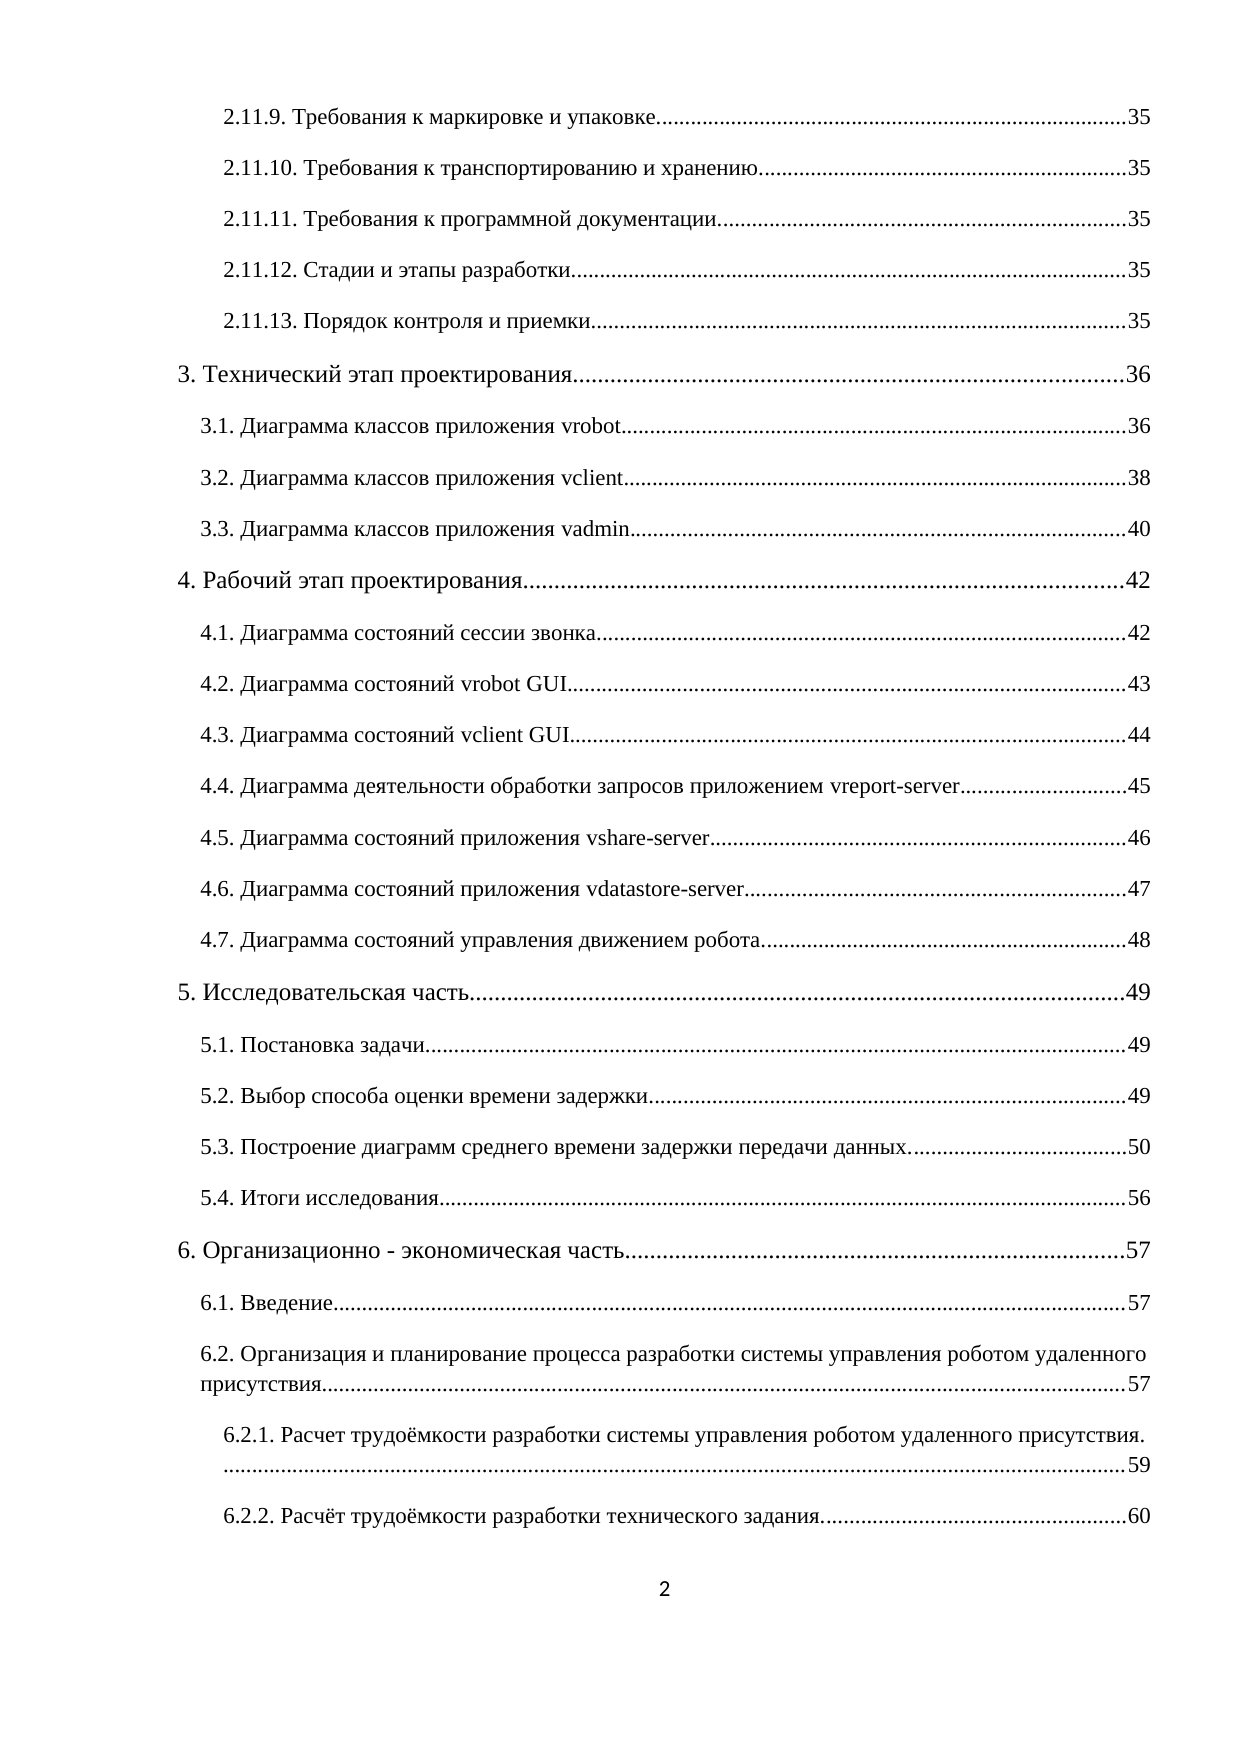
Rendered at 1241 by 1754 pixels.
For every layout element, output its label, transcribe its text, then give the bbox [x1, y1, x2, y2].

text 3.2. Диаграмма классов приложения vclient. 38 [200, 463, 1152, 490]
text 5.3. Построение диаграмм среднего времени задержки передачи данных. 50 [200, 1133, 1152, 1159]
text 6.2.2. Расчёт трудоёмкости разработки технического задания. 60 [223, 1502, 1152, 1528]
text 5. Исследовательская часть. 49 [177, 977, 1152, 1006]
text 5.1. Постановка задачи. 49 [200, 1031, 1152, 1057]
text 6.2. Организация и планирование процесса разработки системы управления роботом удаленного присутствия. 57 [200, 1340, 1152, 1396]
text 6.1. Введение. 57 [200, 1289, 1152, 1315]
text 4.5. Диаграмма состояний приложения vshare-server. 46 [200, 824, 1152, 850]
text 4. Рабочий этап проектирования. 42 [177, 566, 1152, 594]
text 2.11.9. Требования к маркировке и упаковке. 35 [223, 103, 1152, 130]
text 6.2.1. Расчет трудоёмкости разработки системы управления роботом удаленного присутствия. 59 [223, 1421, 1152, 1477]
text 5.2. Выбор способа оценки времени задержки. 49 [200, 1082, 1152, 1108]
text 4.4. Диаграмма деятельности обработки запросов приложением vreport-server. 45 [200, 773, 1152, 799]
text 2.11.12. Стадии и этапы разработки. 35 [223, 257, 1152, 283]
text 6. Организационно - экономическая часть. 57 [177, 1235, 1152, 1263]
text 4.2. Диаграмма состояний vrobot GUI. 43 [200, 671, 1152, 697]
text 2.11.13. Порядок контроля и приемки. 35 [223, 308, 1152, 334]
text 3. Технический этап проектирования. 36 [177, 359, 1152, 387]
text 4.6. Диаграмма состояний приложения vdatastore-server. 47 [200, 875, 1152, 901]
text 5.4. Итоги исследования. 56 [200, 1184, 1152, 1210]
text 2.11.11. Требования к программной документации. 35 [223, 206, 1152, 232]
text 4.3. Диаграмма состояний vclient GUI. 44 [200, 722, 1152, 748]
text 3.1. Диаграмма классов приложения vrobot. 36 [200, 412, 1152, 439]
text 2.11.10. Требования к транспортированию и хранению. 35 [223, 154, 1152, 181]
text 3.3. Диаграмма классов приложения vadmin. 40 [200, 514, 1152, 541]
text 4.1. Диаграмма состояний сессии звонка. 42 [200, 619, 1152, 646]
text 4.7. Диаграмма состояний управления движением робота. 48 [200, 926, 1152, 952]
